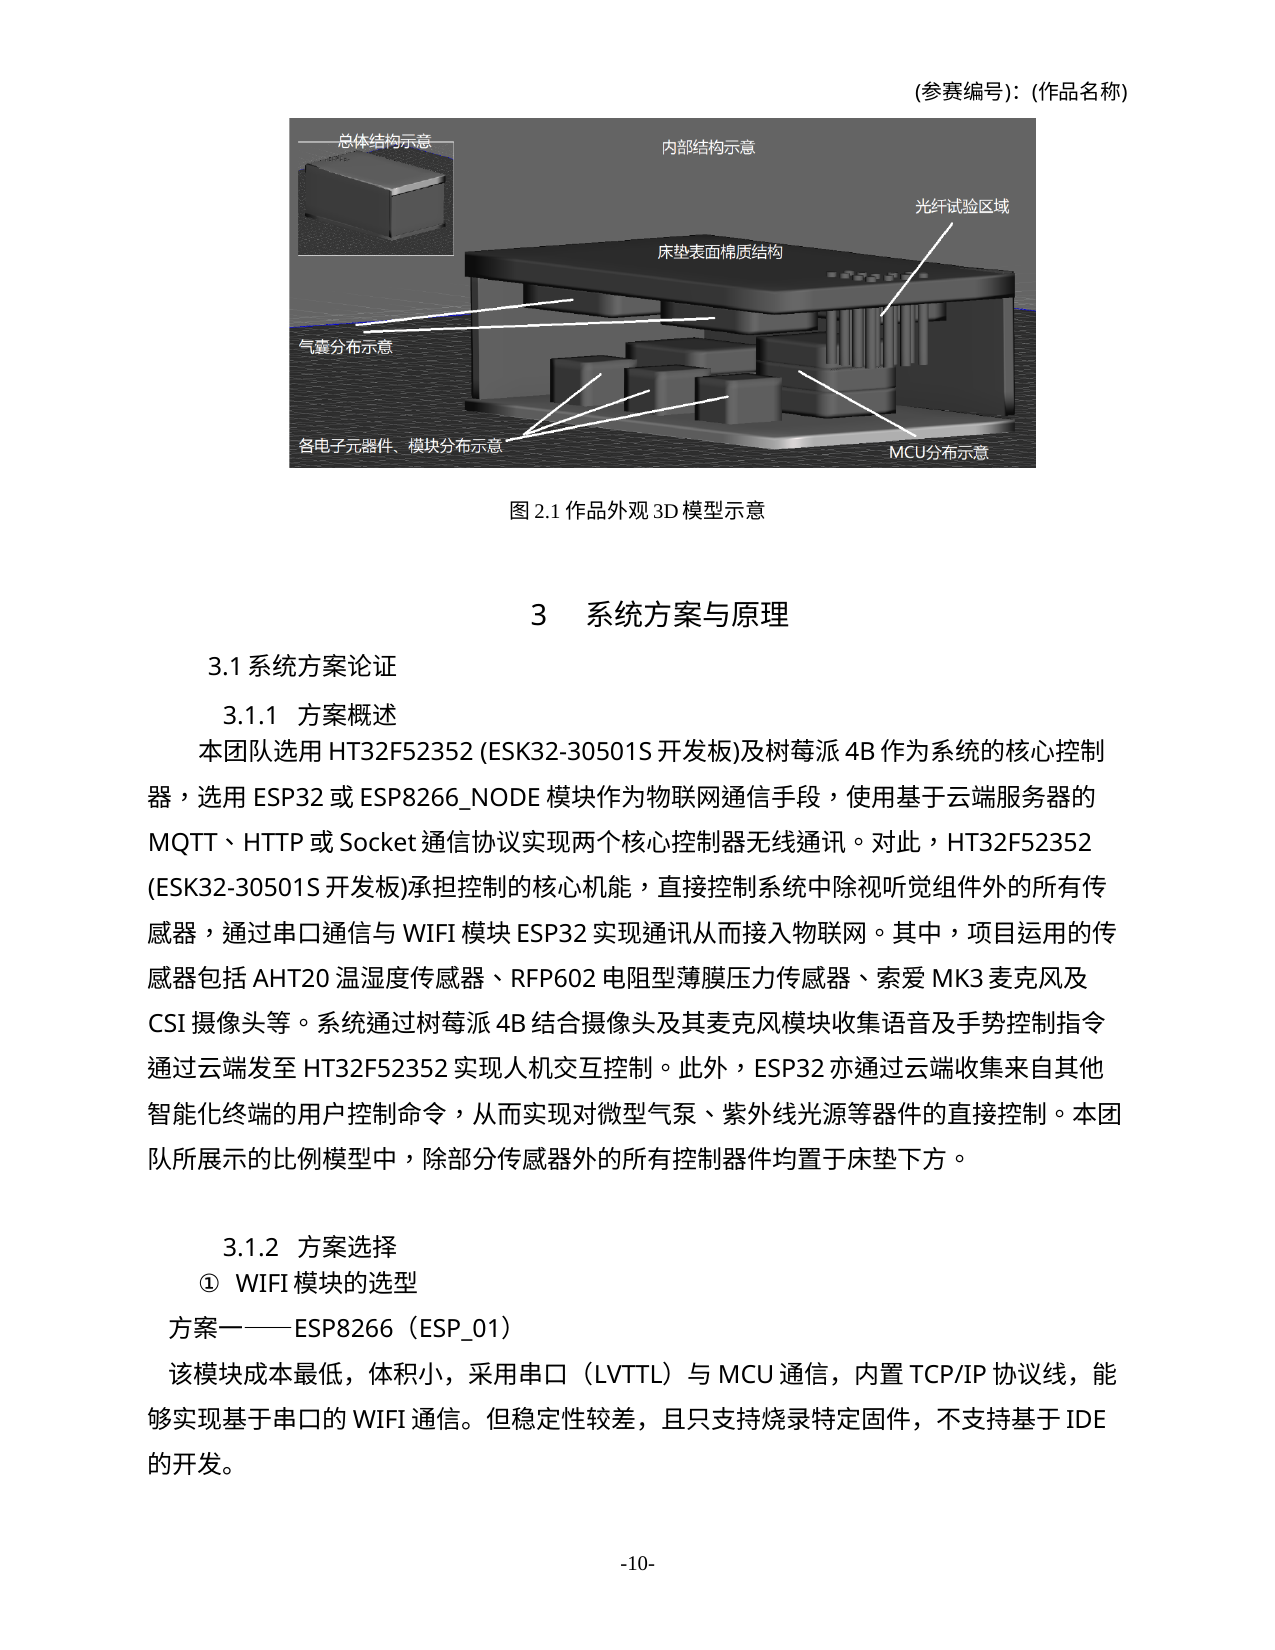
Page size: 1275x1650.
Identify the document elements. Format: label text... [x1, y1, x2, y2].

list WIFI模块的选型 [198, 1264, 1127, 1300]
text 该模块成本最低，体积小，采用串口（LVTTL）与MCU通信，内置TCP/IP协议线，能够实现基于串口的WIFI通信。但稳定性较差，且只支持烧录特定固件，不支持基于IDE的开发。 [148, 1354, 1127, 1481]
text 方案一——ESP8266（ESP_01） [148, 1309, 1127, 1345]
subtitle 方案选择 [223, 1227, 1127, 1264]
subtitle 系统方案论证 [208, 647, 1127, 683]
picture [289, 118, 1036, 468]
text 图2.1 作品外观3D模型示意 [148, 487, 1127, 524]
subtitle 方案概述 [223, 696, 1127, 732]
subtitle 系统方案与原理 [193, 592, 1127, 634]
text 本团队选用HT32F52352 (ESK32-30501S开发板)及树莓派4B作为系统的核心控制器，选用ESP32或ESP8266_NODE模块作为物联网通信手段，使用基于云端服务器的MQTT、HTTP或Socket通信协议实现两个核心控制器无线通讯。对此，HT32F52352 (ESK32-30501S开发板)承担控制的核心机能，直接控制系统中除视听觉组件外的所有传感器，通过串口通信与WIFI模块ESP32实现通讯从而接入物联网。其中，项目运用的传感器包括AHT20温湿度传感器、RFP602电阻型薄膜压力传感器、索爱MK3麦克风及CSI摄像头等。系统通过树莓派4B结合摄像头及其麦克风模块收集语音及手势控制指令通过云端发至HT32F52352实现人机交互控制。此外，ESP32亦通过云端收集来自其他智能化终端的用户控制命令，从而实现对微型气泵、紫外线光源等器件的直接控制。本团队所展示的比例模型中，除部分传感器外的所有控制器件均置于床垫下方。 [148, 732, 1127, 1176]
